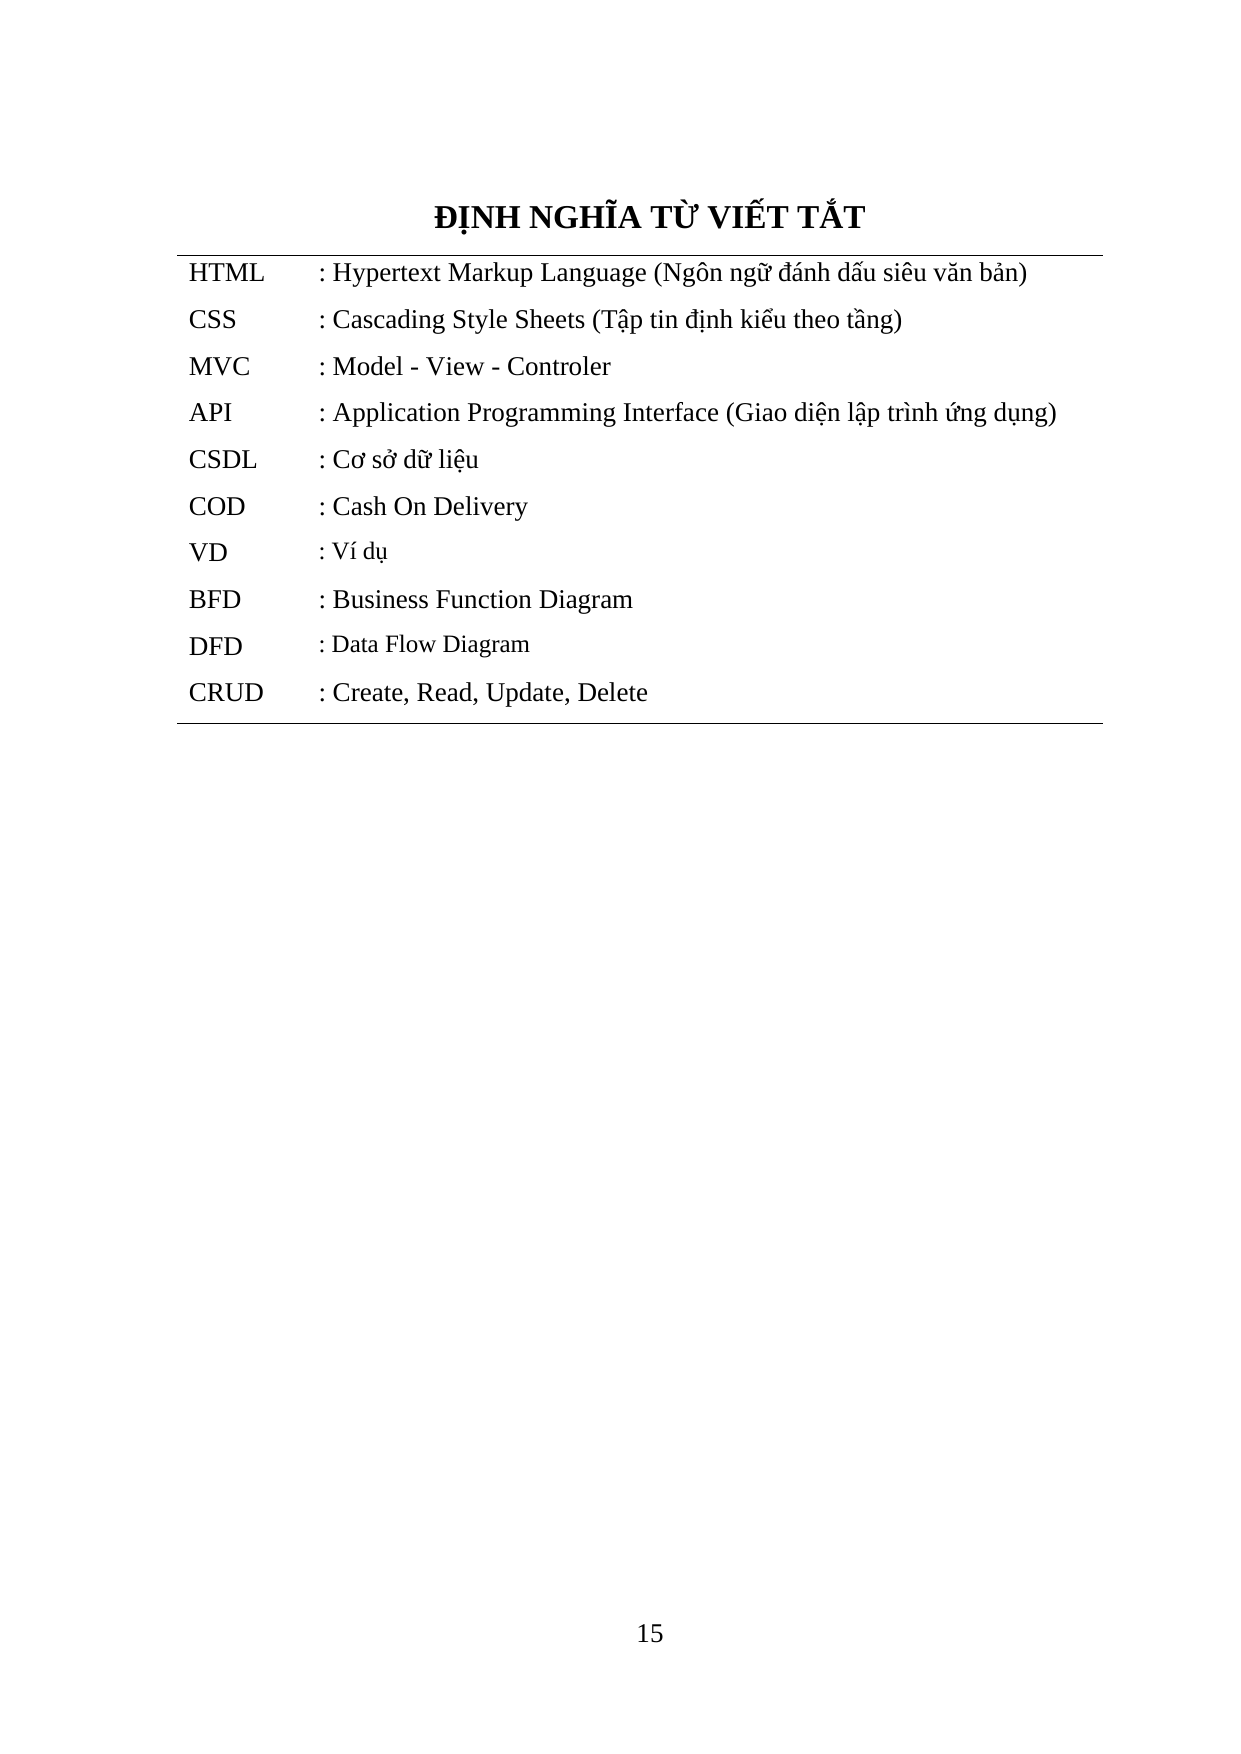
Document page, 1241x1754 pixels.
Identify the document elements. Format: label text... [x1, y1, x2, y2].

table_cell DFD [177, 630, 307, 676]
table_cell COD [177, 490, 307, 536]
table_cell : Create, Read, Update, Delete [307, 676, 1103, 723]
table_cell : Business Function Diagram [307, 583, 1103, 629]
table_cell MVC [177, 350, 307, 396]
table_cell : Cơ sở dữ liệu [307, 443, 1103, 489]
table_cell CRUD [177, 676, 307, 723]
table_cell : Data Flow Diagram [307, 630, 1103, 676]
table_cell VD [177, 536, 307, 583]
table_cell CSS [177, 303, 307, 349]
table_header HTML [177, 256, 307, 303]
table_cell : Application Programming Interface (Giao diện lập trình ứng dụng) [307, 396, 1103, 443]
table_cell : Ví dụ [307, 536, 1103, 583]
table_cell CSDL [177, 443, 307, 489]
table_cell BFD [177, 583, 307, 629]
table_cell : Cash On Delivery [307, 490, 1103, 536]
table_header : Hypertext Markup Language (Ngôn ngữ đánh dấu siêu văn bản) [307, 256, 1103, 303]
table_cell : Cascading Style Sheets (Tập tin định kiểu theo tầng) [307, 303, 1103, 349]
table_cell : Model - View - Controler [307, 350, 1103, 396]
subtitle ĐỊNH NGHĨA TỪ VIẾT TẮT [177, 198, 1122, 236]
table_cell API [177, 396, 307, 443]
